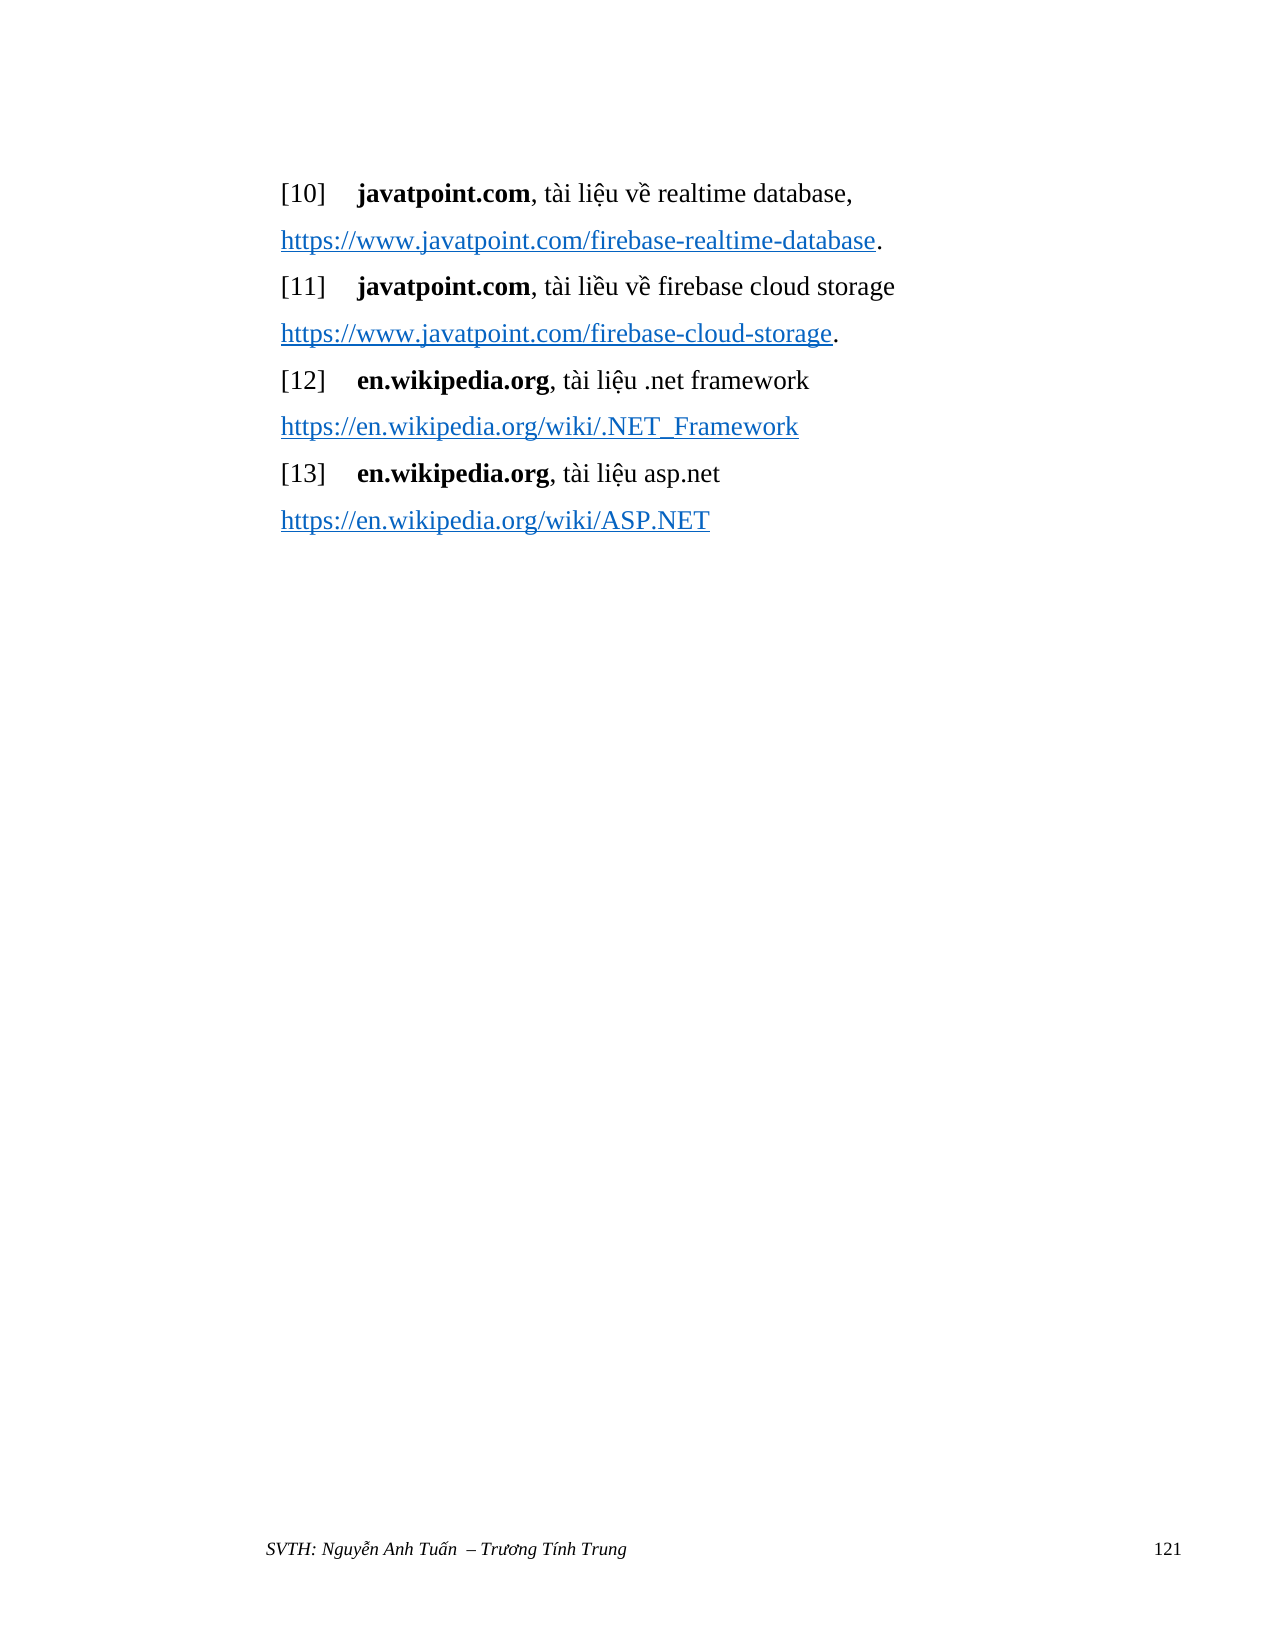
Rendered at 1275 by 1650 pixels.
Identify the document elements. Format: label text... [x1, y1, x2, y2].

list javatpoint.com, tài liều về firebase cloud storage https://www.javatpoint.com/firebase-cloud-storage. [281, 271, 1157, 348]
list javatpoint.com, tài liệu về realtime database, https://www.javatpoint.com/firebase-realtime-database. [281, 177, 1157, 255]
list en.wikipedia.org, tài liệu .net framework https://en.wikipedia.org/wiki/.NET_Framework [281, 364, 1157, 442]
list https://en.wikipedia.org/wiki/ASP.NET [281, 504, 1157, 535]
list en.wikipedia.org, tài liệu asp.net [281, 457, 1157, 488]
